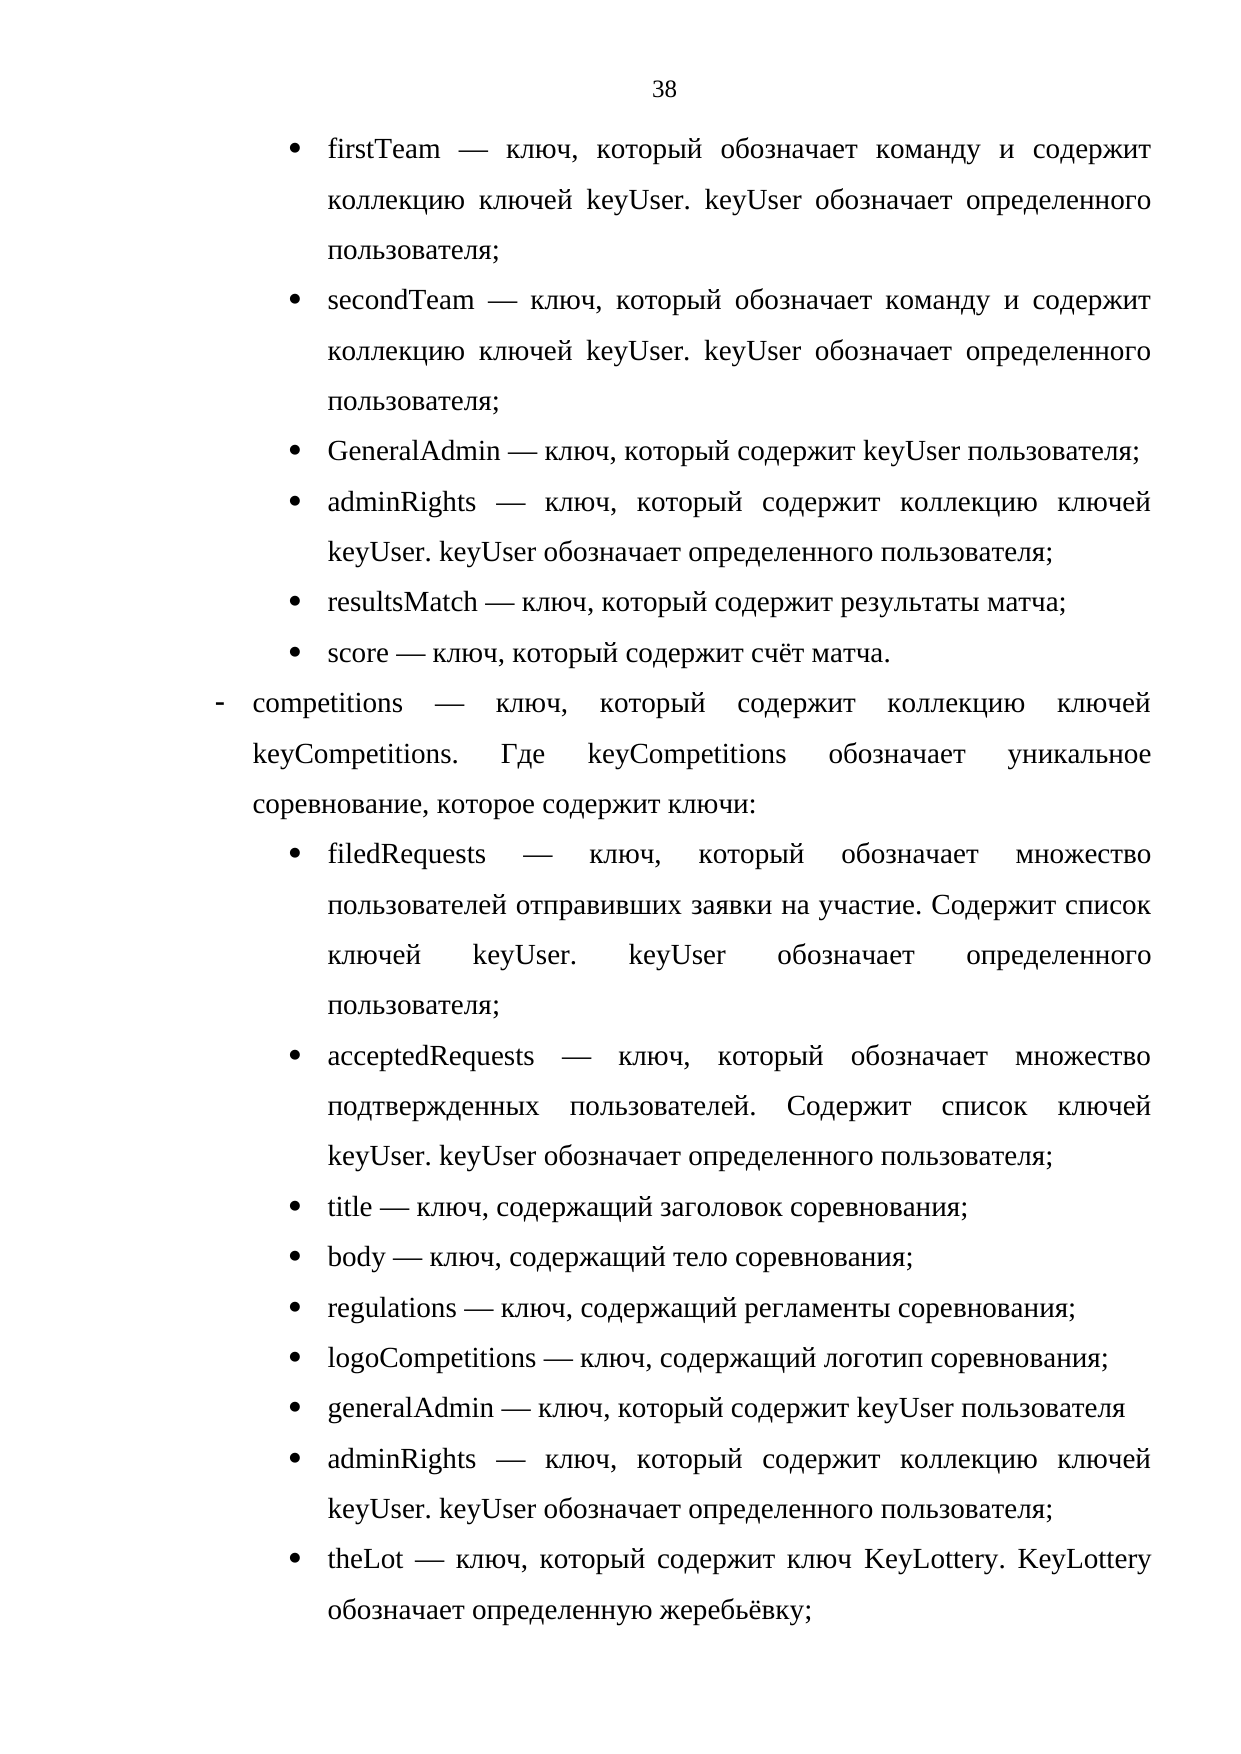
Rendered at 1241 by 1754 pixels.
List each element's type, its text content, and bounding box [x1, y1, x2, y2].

list title — ключ, содержащий заголовок соревнования; [290, 1189, 1152, 1222]
list theLot — ключ, который содержит ключ KeyLottery. KeyLottery обозначает определенную жеребьёвку; [290, 1542, 1152, 1626]
list secondTeam — ключ, который обозначает команду и содержит коллекцию ключей keyUser. keyUser обозначает определенного пользователя; [290, 282, 1152, 417]
list generalAdmin — ключ, который содержит keyUser пользователя [290, 1391, 1152, 1424]
list regulations — ключ, содержащий регламенты соревнования; [290, 1290, 1152, 1323]
list competitions — ключ, который содержит коллекцию ключей keyCompetitions. Где keyCompetitions обозначает уникальное соревнование, которое содержит ключи: [215, 685, 1152, 820]
list adminRights — ключ, который содержит коллекцию ключей keyUser. keyUser обозначает определенного пользователя; [290, 1441, 1152, 1525]
list acceptedRequests — ключ, который обозначает множество подтвержденных пользователей. Содержит список ключей keyUser. keyUser обозначает определенного пользователя; [290, 1038, 1152, 1172]
list logoCompetitions — ключ, содержащий логотип соревнования; [290, 1340, 1152, 1374]
list filedRequests — ключ, который обозначает множество пользователей отправивших заявки на участие. Содержит список ключей keyUser. keyUser обозначает определенного пользователя; [290, 836, 1152, 1021]
list adminRights — ключ, который содержит коллекцию ключей keyUser. keyUser обозначает определенного пользователя; [290, 484, 1152, 568]
list resultsMatch — ключ, который содержит результаты матча; [290, 584, 1152, 618]
list firstTeam — ключ, который обозначает команду и содержит коллекцию ключей keyUser. keyUser обозначает определенного пользователя; [290, 131, 1152, 266]
list score — ключ, который содержит счёт матча. [290, 635, 1152, 669]
list GeneralAdmin — ключ, который содержит keyUser пользователя; [290, 433, 1152, 467]
list body — ключ, содержащий тело соревнования; [290, 1239, 1152, 1273]
